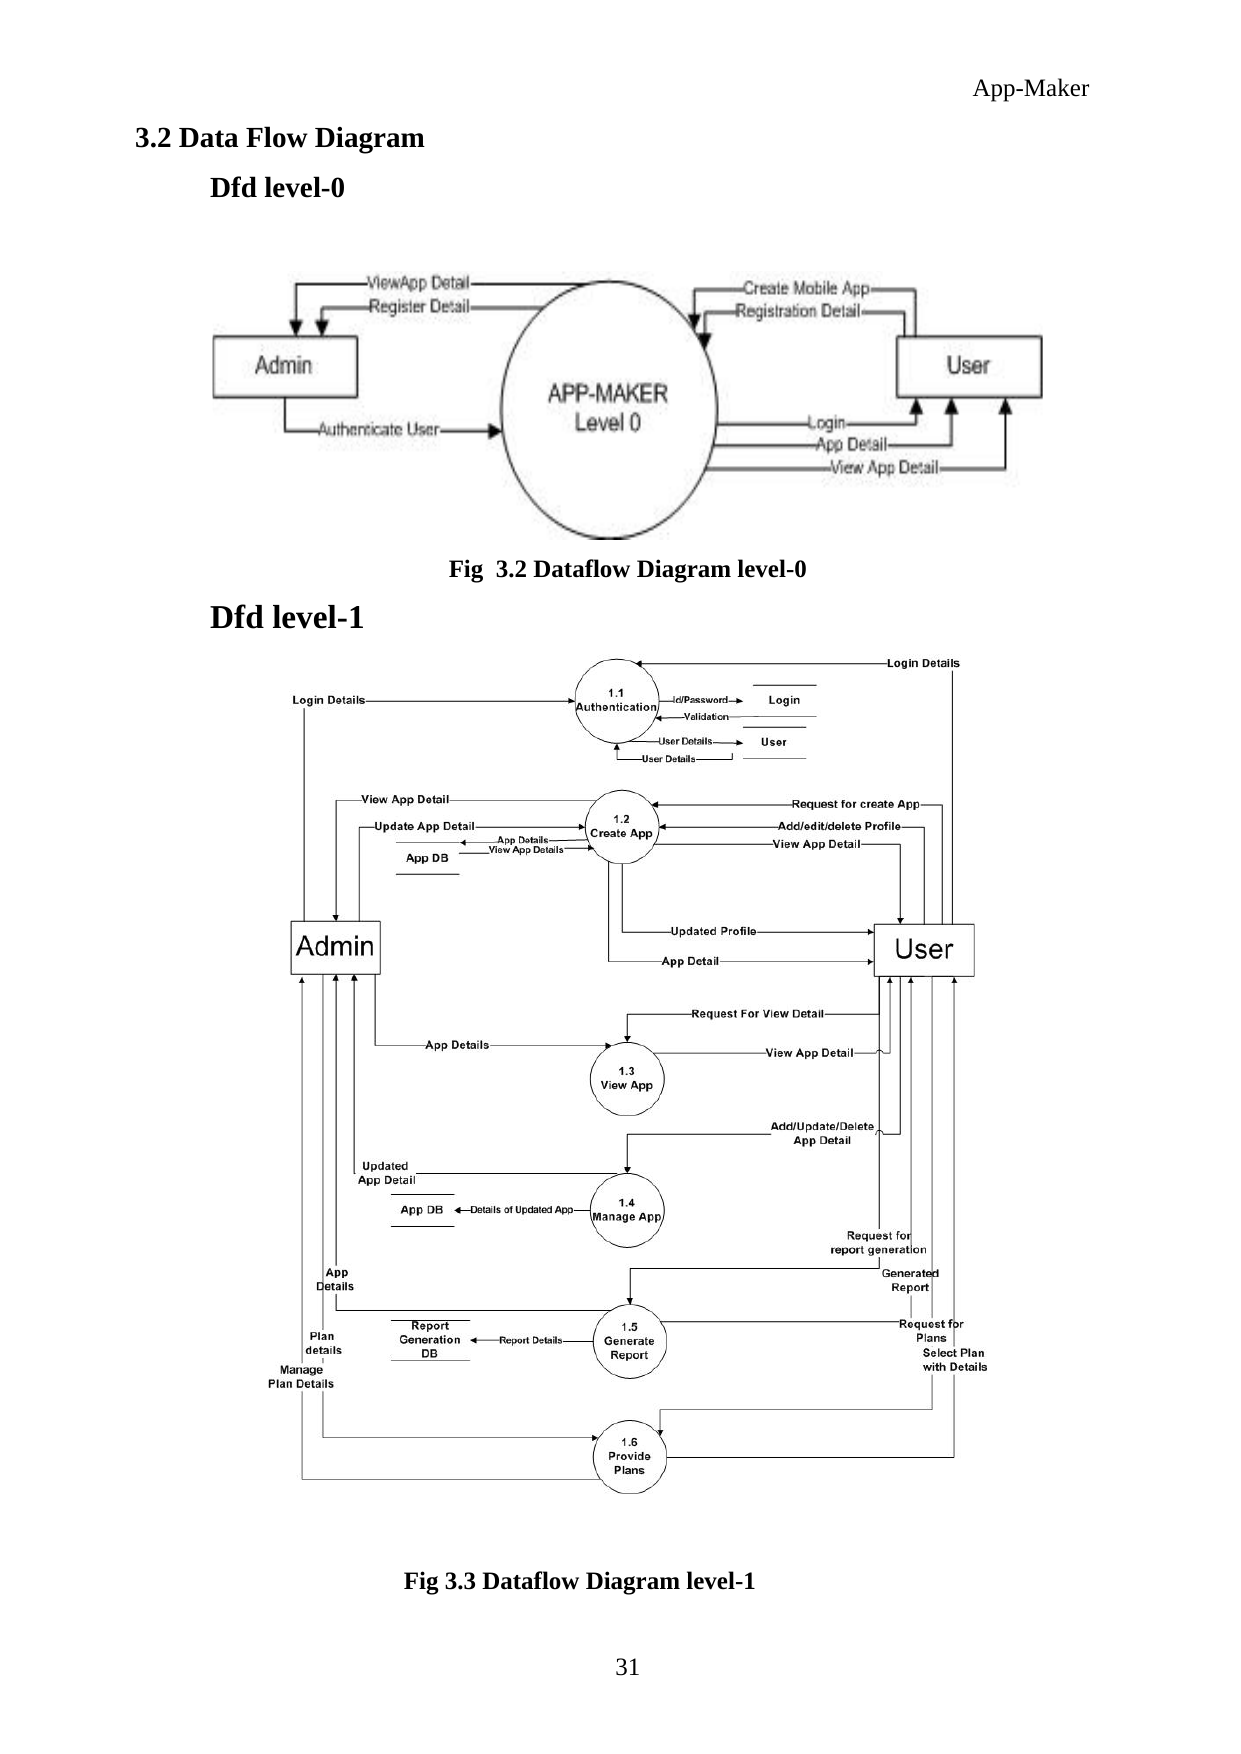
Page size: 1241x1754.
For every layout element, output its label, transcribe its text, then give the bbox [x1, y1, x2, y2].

text Dfd level-1 [135, 597, 1120, 636]
text Fig 3.3 Dataflow Diagram level-1 [360, 1566, 1120, 1594]
text 3.2 Data Flow Diagram [135, 120, 1120, 153]
text Dfd level-0 [135, 170, 1120, 204]
text Fig 3.2 Dataflow Diagram level-0 [135, 554, 1120, 583]
picture [212, 271, 1043, 540]
picture [268, 654, 988, 1494]
